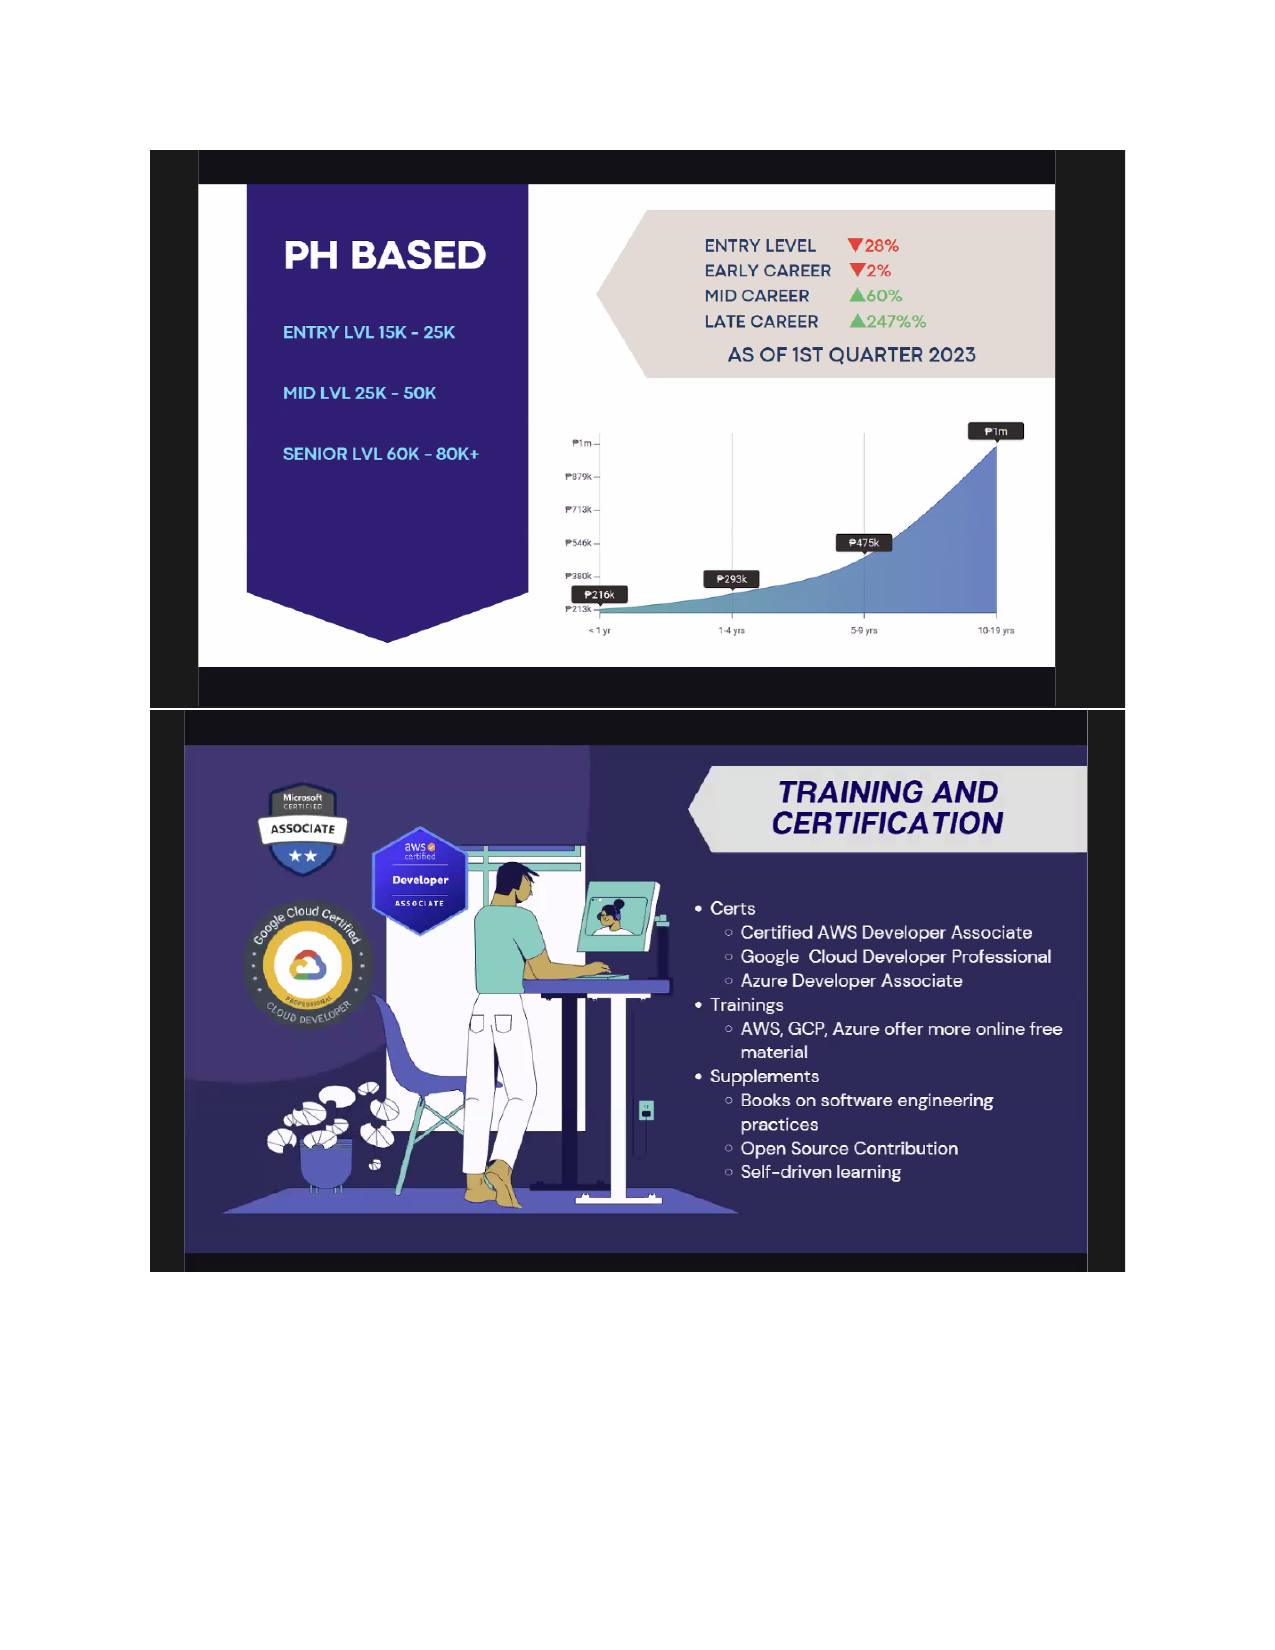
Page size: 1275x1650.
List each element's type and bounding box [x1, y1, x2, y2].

picture [150, 150, 1125, 708]
picture [150, 710, 1125, 1272]
